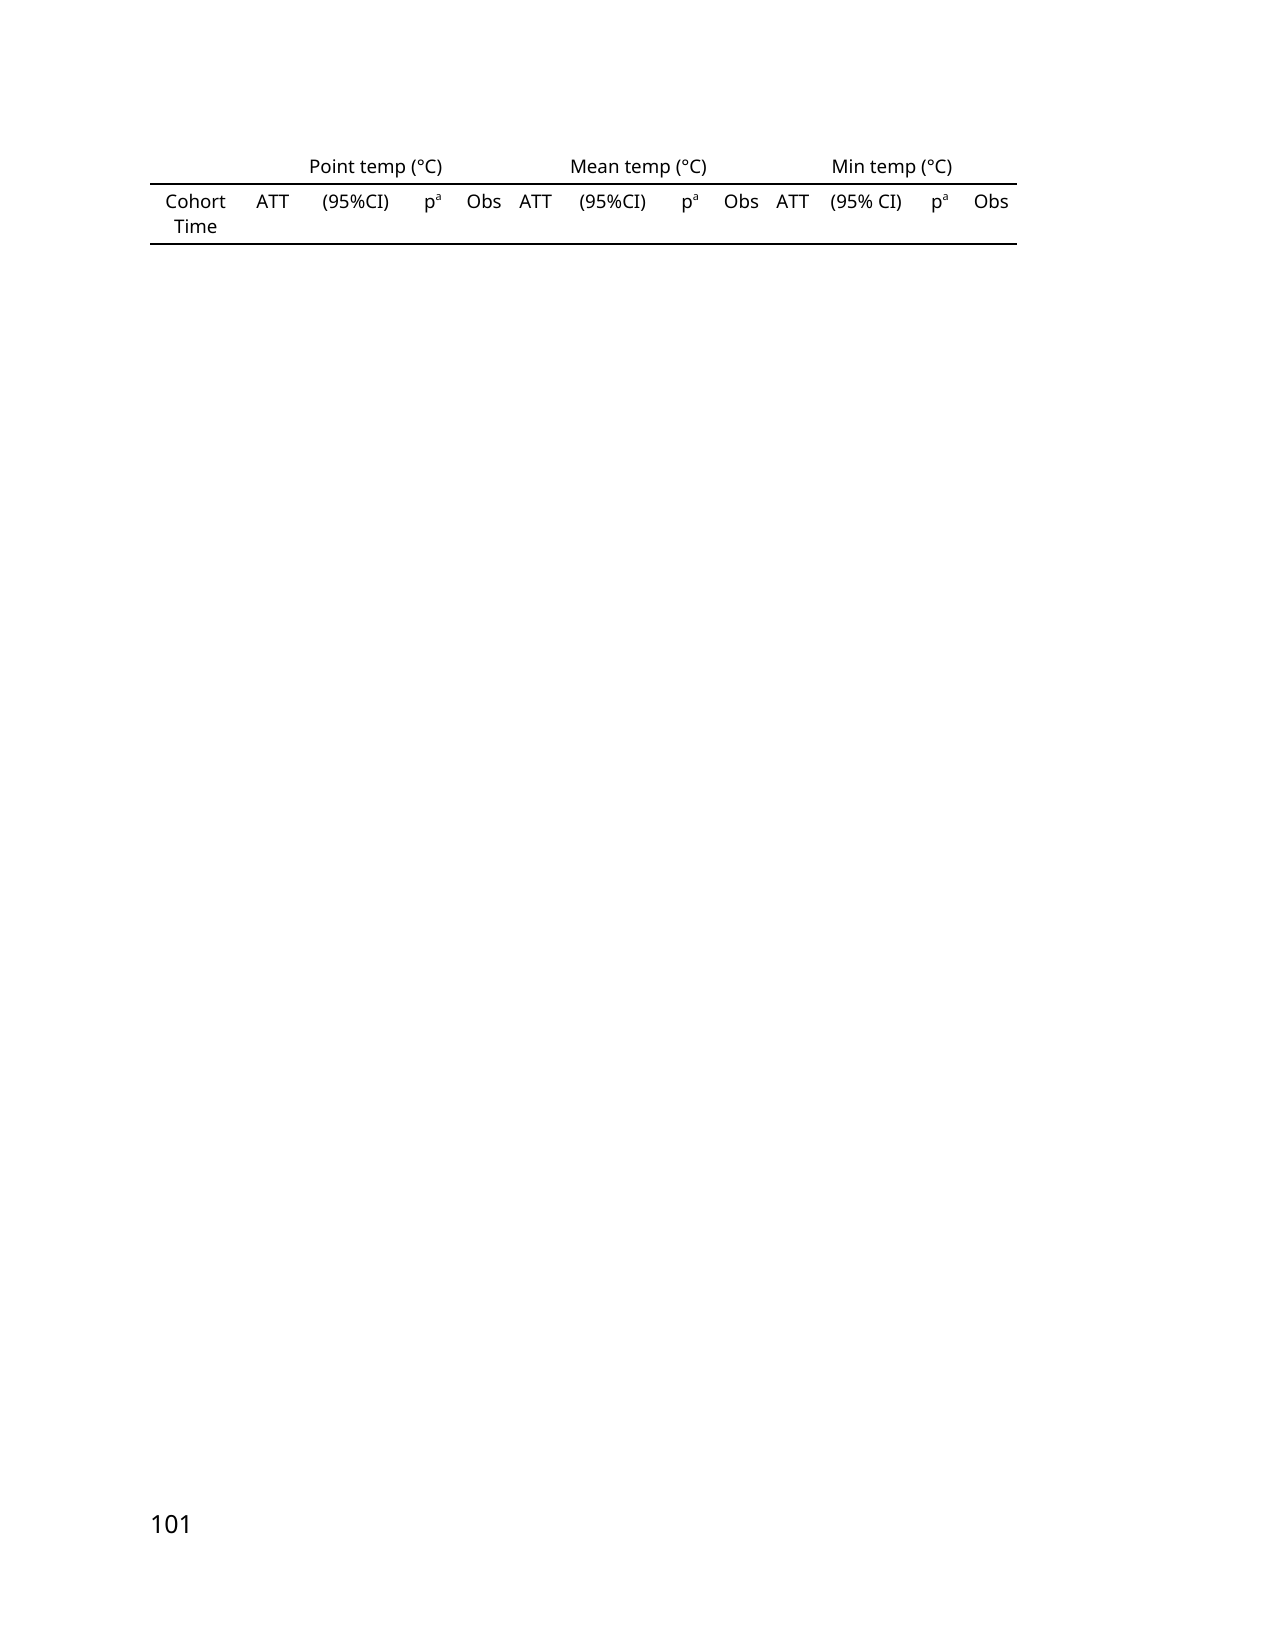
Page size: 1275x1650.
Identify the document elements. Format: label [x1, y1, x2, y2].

table_header [139, 150, 1114, 285]
